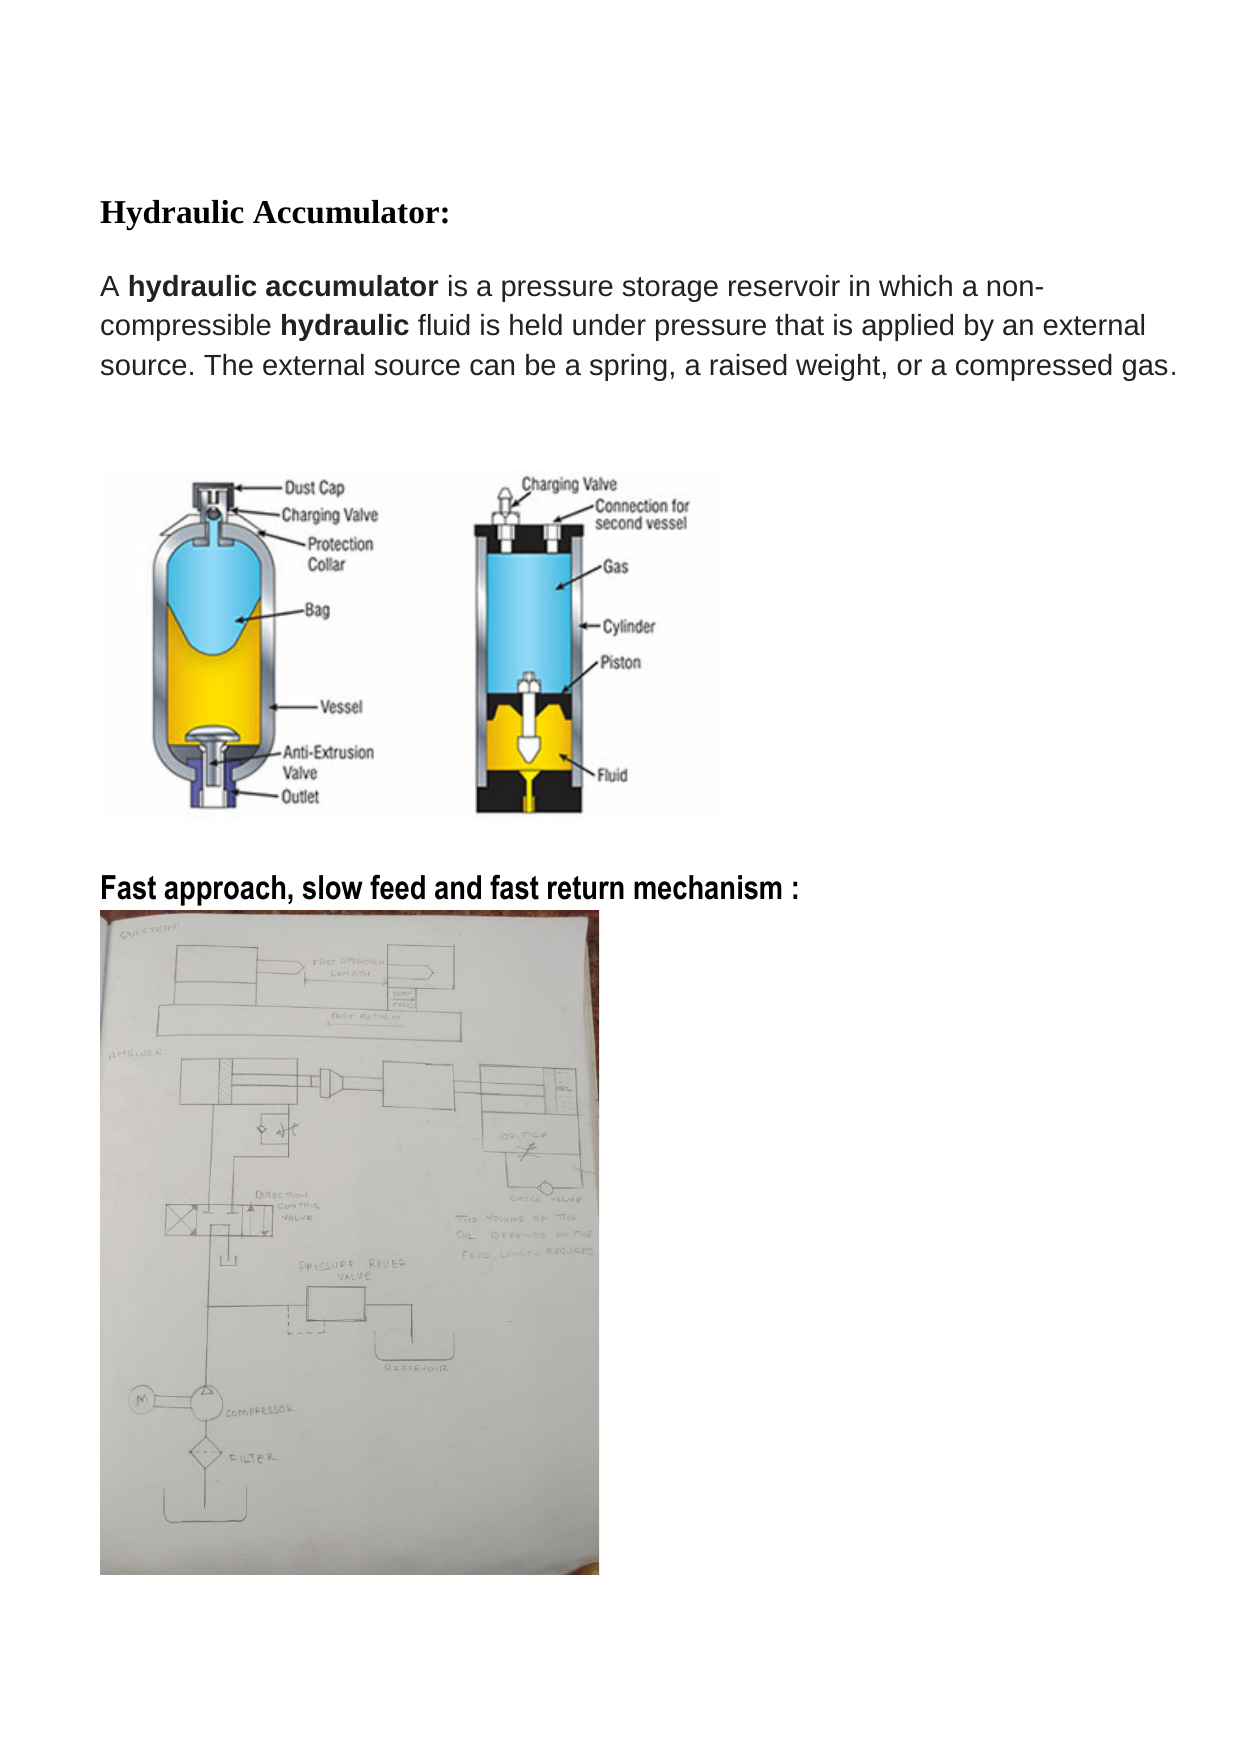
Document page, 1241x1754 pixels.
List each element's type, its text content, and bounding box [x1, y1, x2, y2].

text A hydraulic accumulator is a pressure storage reservoir in which a non-compressible hydraulic fluid is held under pressure that is applied by an external source. The external source can be a spring, a raised weight, or a compressed gas. [100, 269, 1194, 382]
picture [100, 470, 726, 821]
picture [100, 910, 600, 1575]
text Hydraulic Accumulator: [100, 192, 1194, 231]
